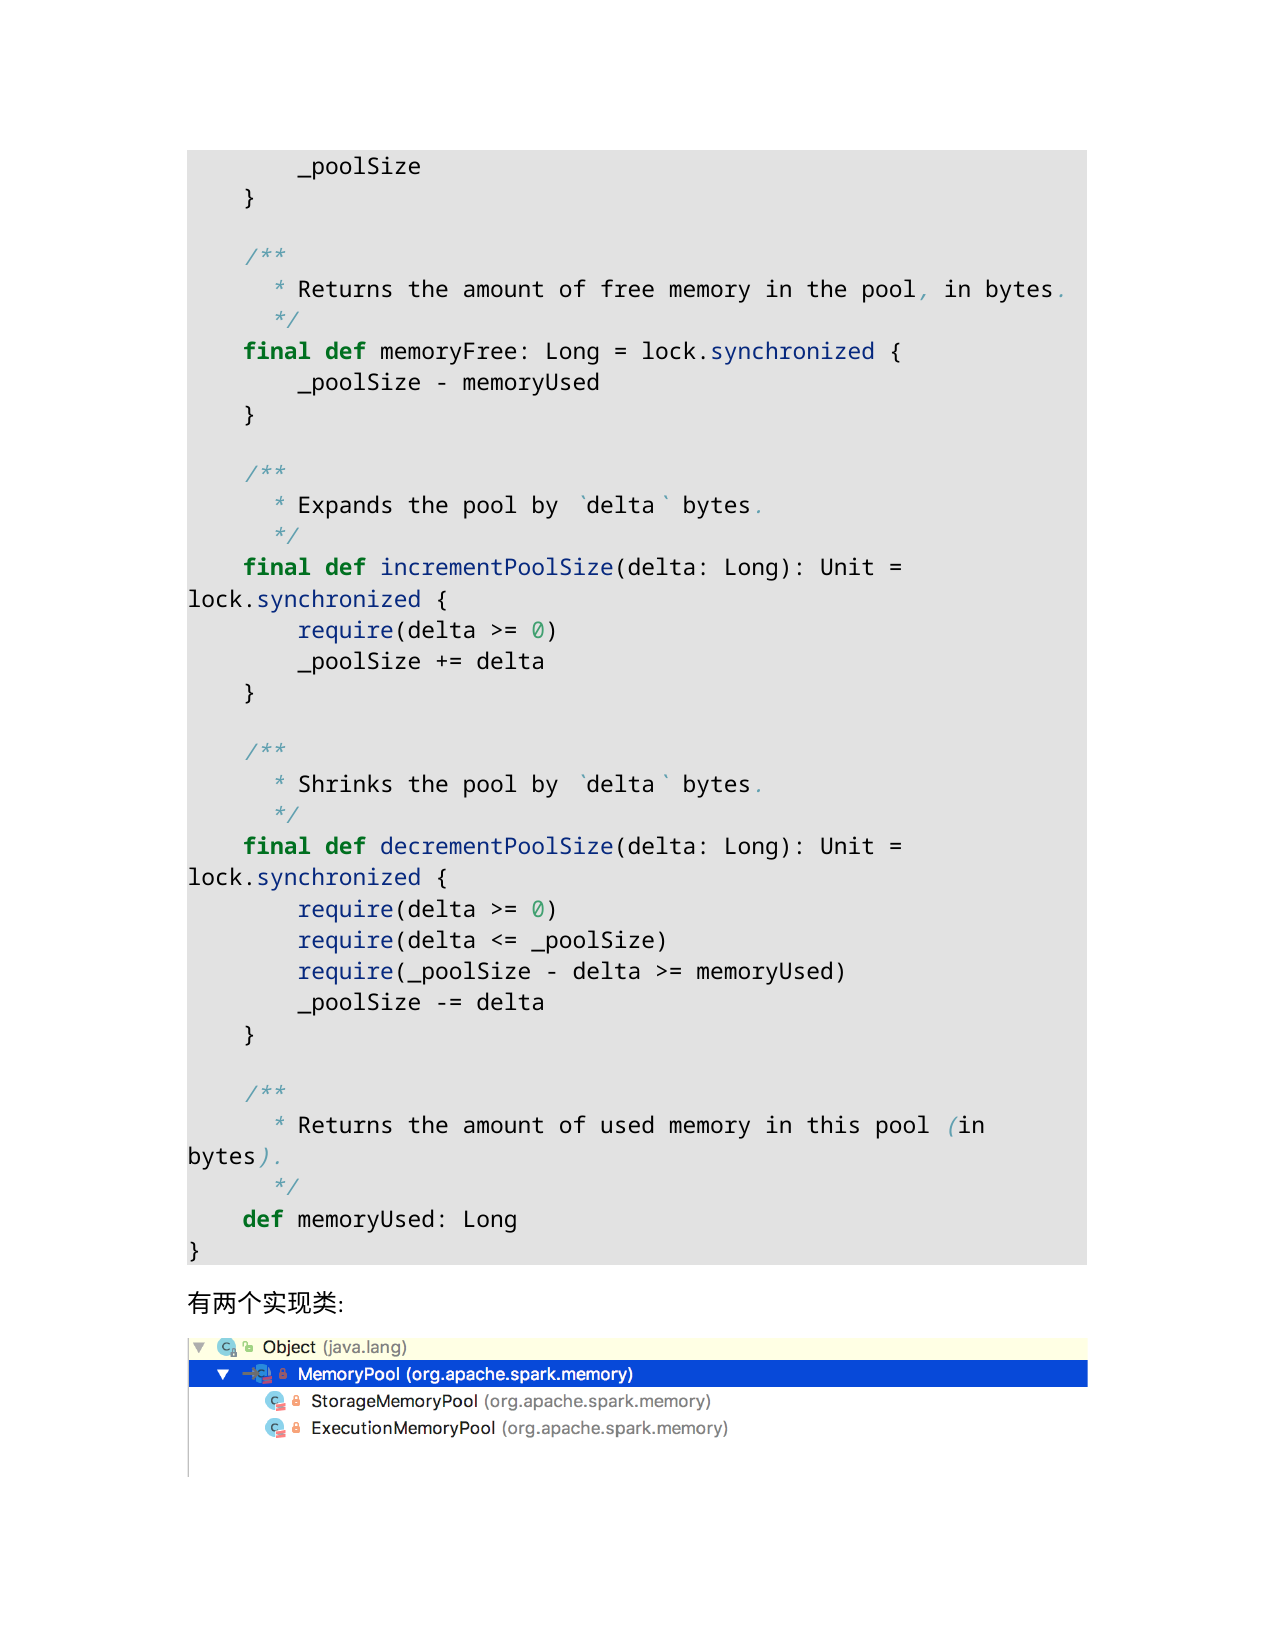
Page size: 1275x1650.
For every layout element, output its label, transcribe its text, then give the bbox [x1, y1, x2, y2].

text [187, 150, 1087, 1265]
text 有两个实现类: [187, 1286, 1087, 1320]
picture [187, 1338, 1088, 1477]
